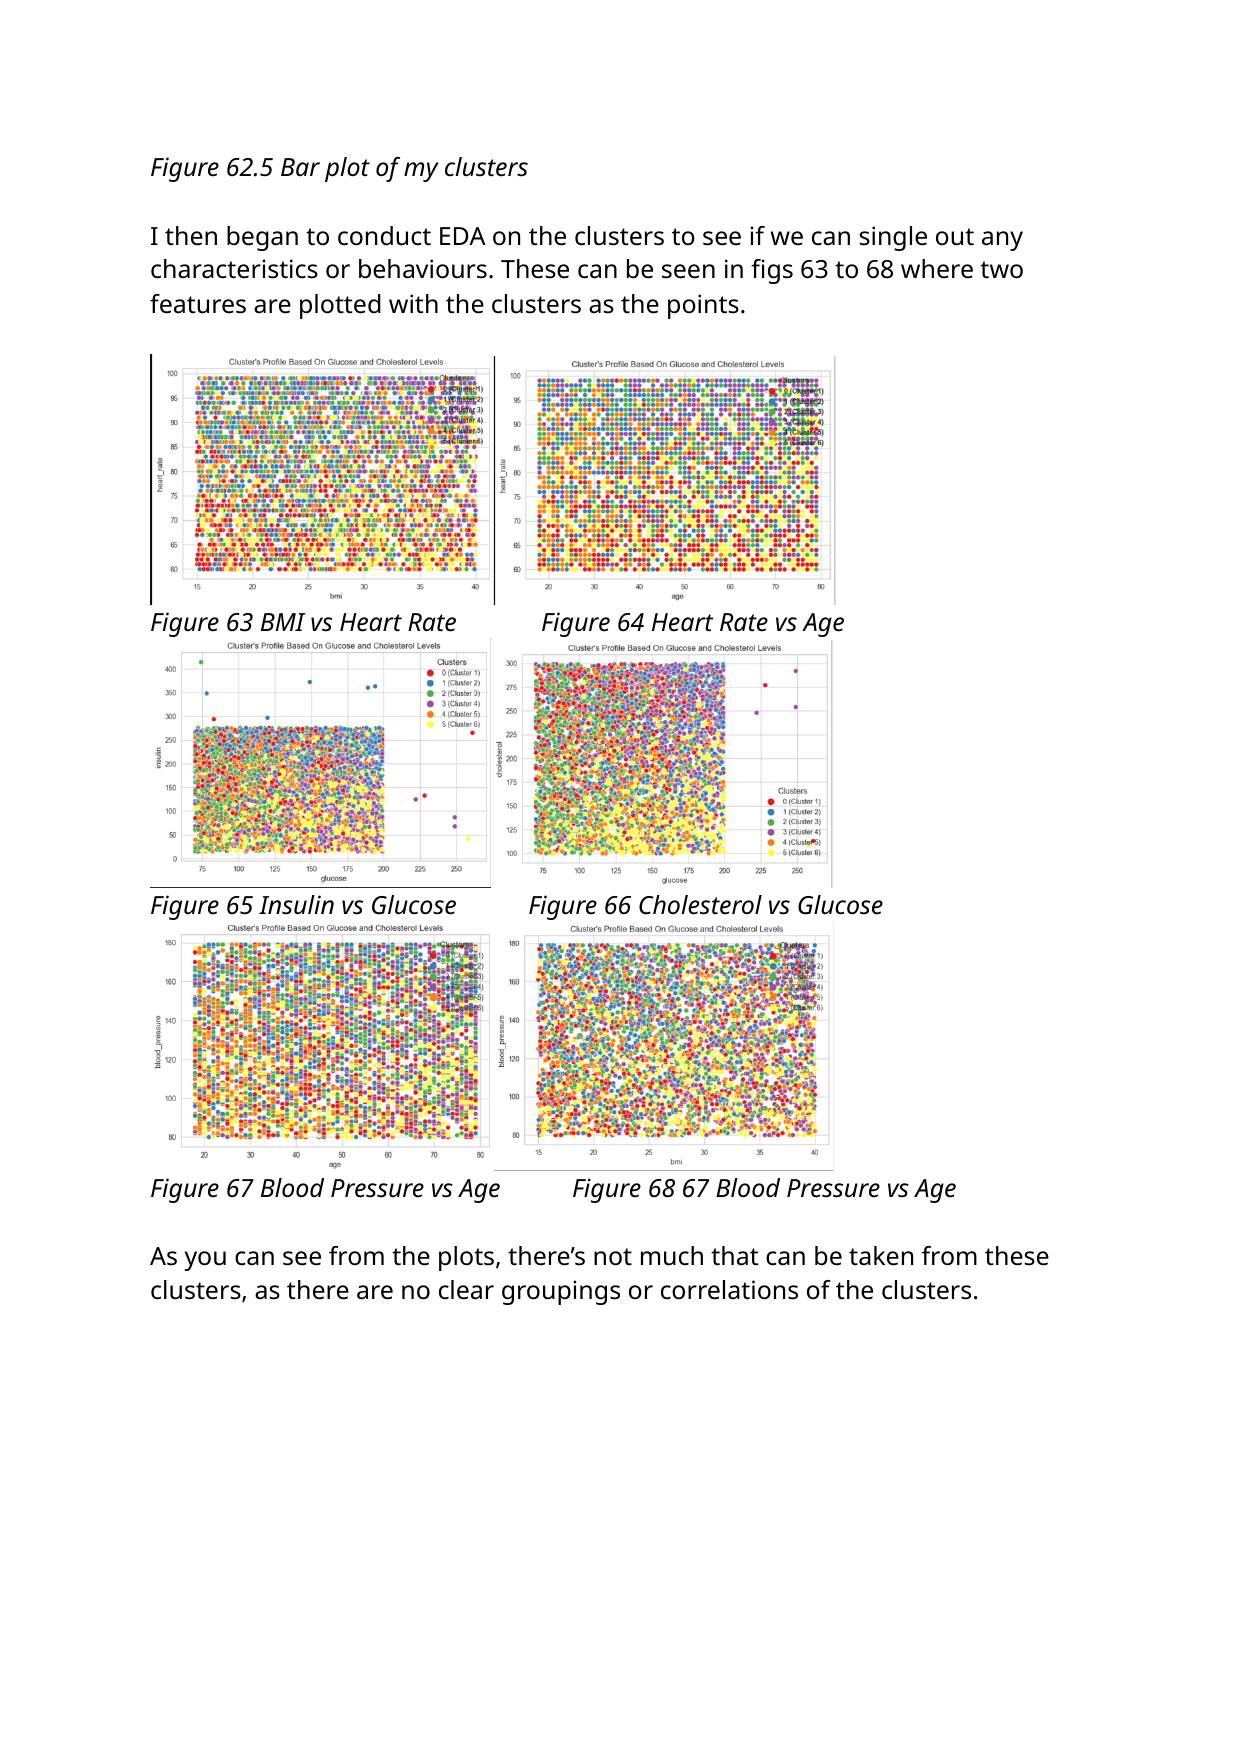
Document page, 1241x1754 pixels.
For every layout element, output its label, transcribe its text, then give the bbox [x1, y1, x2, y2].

picture [150, 922, 834, 1171]
text Figure 67 Blood Pressure vs Age Figure 68 67 Blood Pressure vs Age [150, 1170, 1090, 1204]
text Figure 62.5 Bar plot of my clusters [150, 150, 1090, 184]
text As you can see from the plots, there’s not much that can be taken from these clusters, as there are no clear groupings or correlations of the clusters. [150, 1238, 1090, 1306]
picture [150, 354, 836, 605]
picture [150, 638, 833, 888]
text Figure 65 Insulin vs Glucose Figure 66 Cholesterol vs Glucose [150, 888, 1090, 922]
text I then began to conduct EDA on the clusters to see if we can single out any characteristics or behaviours. These can be seen in figs 63 to 68 where two features are plotted with the clusters as the points. [150, 218, 1090, 320]
